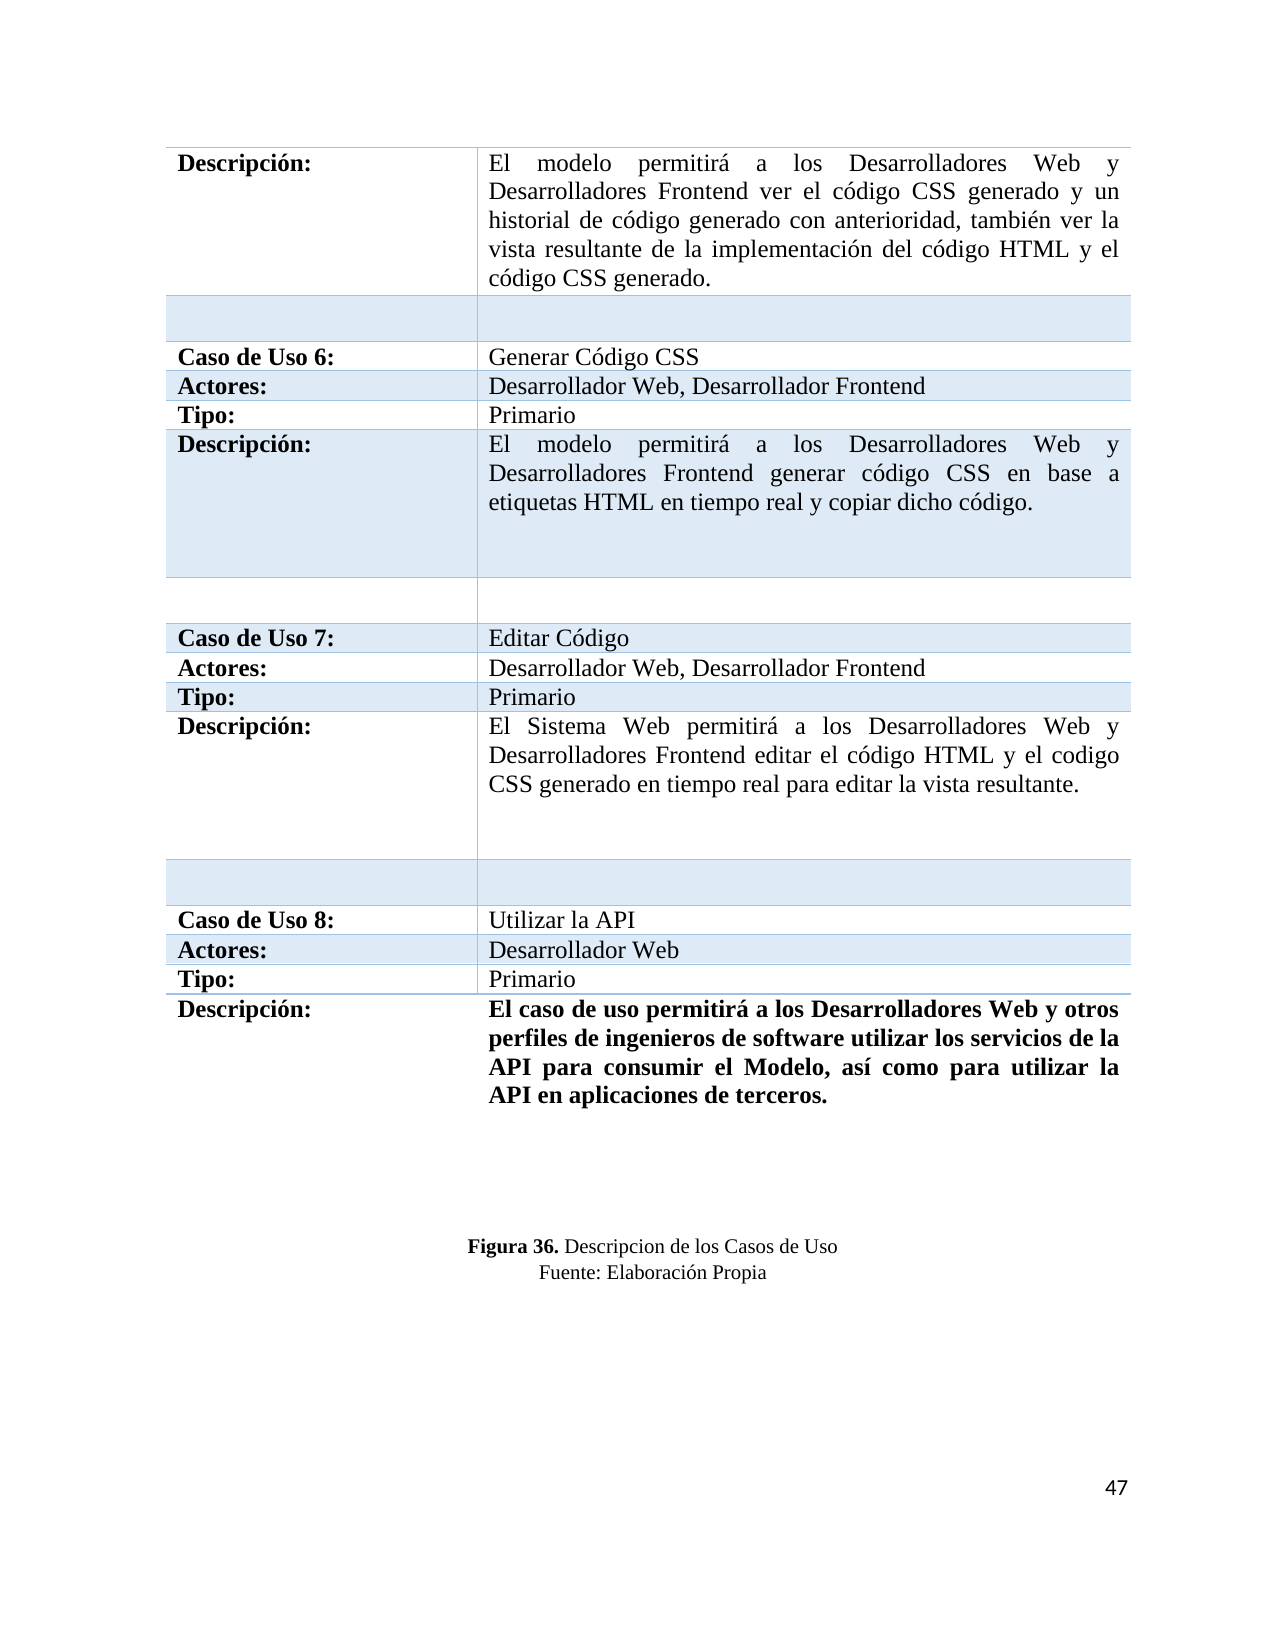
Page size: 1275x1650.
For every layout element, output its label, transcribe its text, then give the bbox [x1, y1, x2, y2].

table_cell Caso de Uso 6: [166, 342, 477, 370]
table_cell Actores: [166, 371, 477, 400]
table_cell [166, 578, 477, 623]
table_cell Tipo: [166, 401, 477, 429]
list Fuente: Elaboración Propia [177, 1260, 1128, 1284]
table_cell El modelo permitirá a los Desarrolladores Web y Desarrolladores Frontend ver el código CSS generado y un historial de código generado con anterioridad, también ver la vista resultante de la implementación del código HTML y el código CSS generado. [478, 148, 1131, 295]
table_cell Editar Código [478, 624, 1131, 652]
table_cell Caso de Uso 8: [166, 906, 477, 934]
table_cell El modelo permitirá a los Desarrolladores Web y Desarrolladores Frontend generar código CSS en base a etiquetas HTML en tiempo real y copiar dicho código. [478, 430, 1131, 577]
table_cell Primario [478, 683, 1131, 711]
table_cell El caso de uso permitirá a los Desarrolladores Web y otros perfiles de ingenieros de software utilizar los servicios de la API para consumir el Modelo, así como para utilizar la API en aplicaciones de terceros. [477, 995, 1131, 1140]
table_cell [478, 578, 1131, 623]
table_cell Actores: [166, 935, 477, 963]
table_cell Descripción: [166, 995, 477, 1140]
table_cell Desarrollador Web, Desarrollador Frontend [478, 371, 1131, 400]
table_cell [478, 296, 1131, 341]
table_cell Desarrollador Web, Desarrollador Frontend [478, 653, 1131, 682]
table_cell Descripción: [166, 712, 477, 858]
table_cell Actores: [166, 653, 477, 682]
table_cell Tipo: [166, 965, 477, 993]
table_cell Generar Código CSS [478, 342, 1131, 370]
table_cell El Sistema Web permitirá a los Desarrolladores Web y Desarrolladores Frontend editar el código HTML y el codigo CSS generado en tiempo real para editar la vista resultante. [478, 712, 1131, 858]
table_cell Primario [478, 965, 1131, 993]
table_cell [478, 860, 1131, 905]
table_cell Descripción: [166, 430, 477, 577]
table_cell Tipo: [166, 683, 477, 711]
table_cell [166, 860, 477, 905]
table_cell Primario [478, 401, 1131, 429]
table_cell [166, 296, 477, 341]
table_cell Descripción: [166, 148, 477, 295]
table_cell Desarrollador Web [478, 935, 1131, 963]
table_cell Utilizar la API [478, 906, 1131, 934]
table_cell Caso de Uso 7: [166, 624, 477, 652]
text Figura 36. Descripcion de los Casos de Uso [177, 1234, 1128, 1258]
